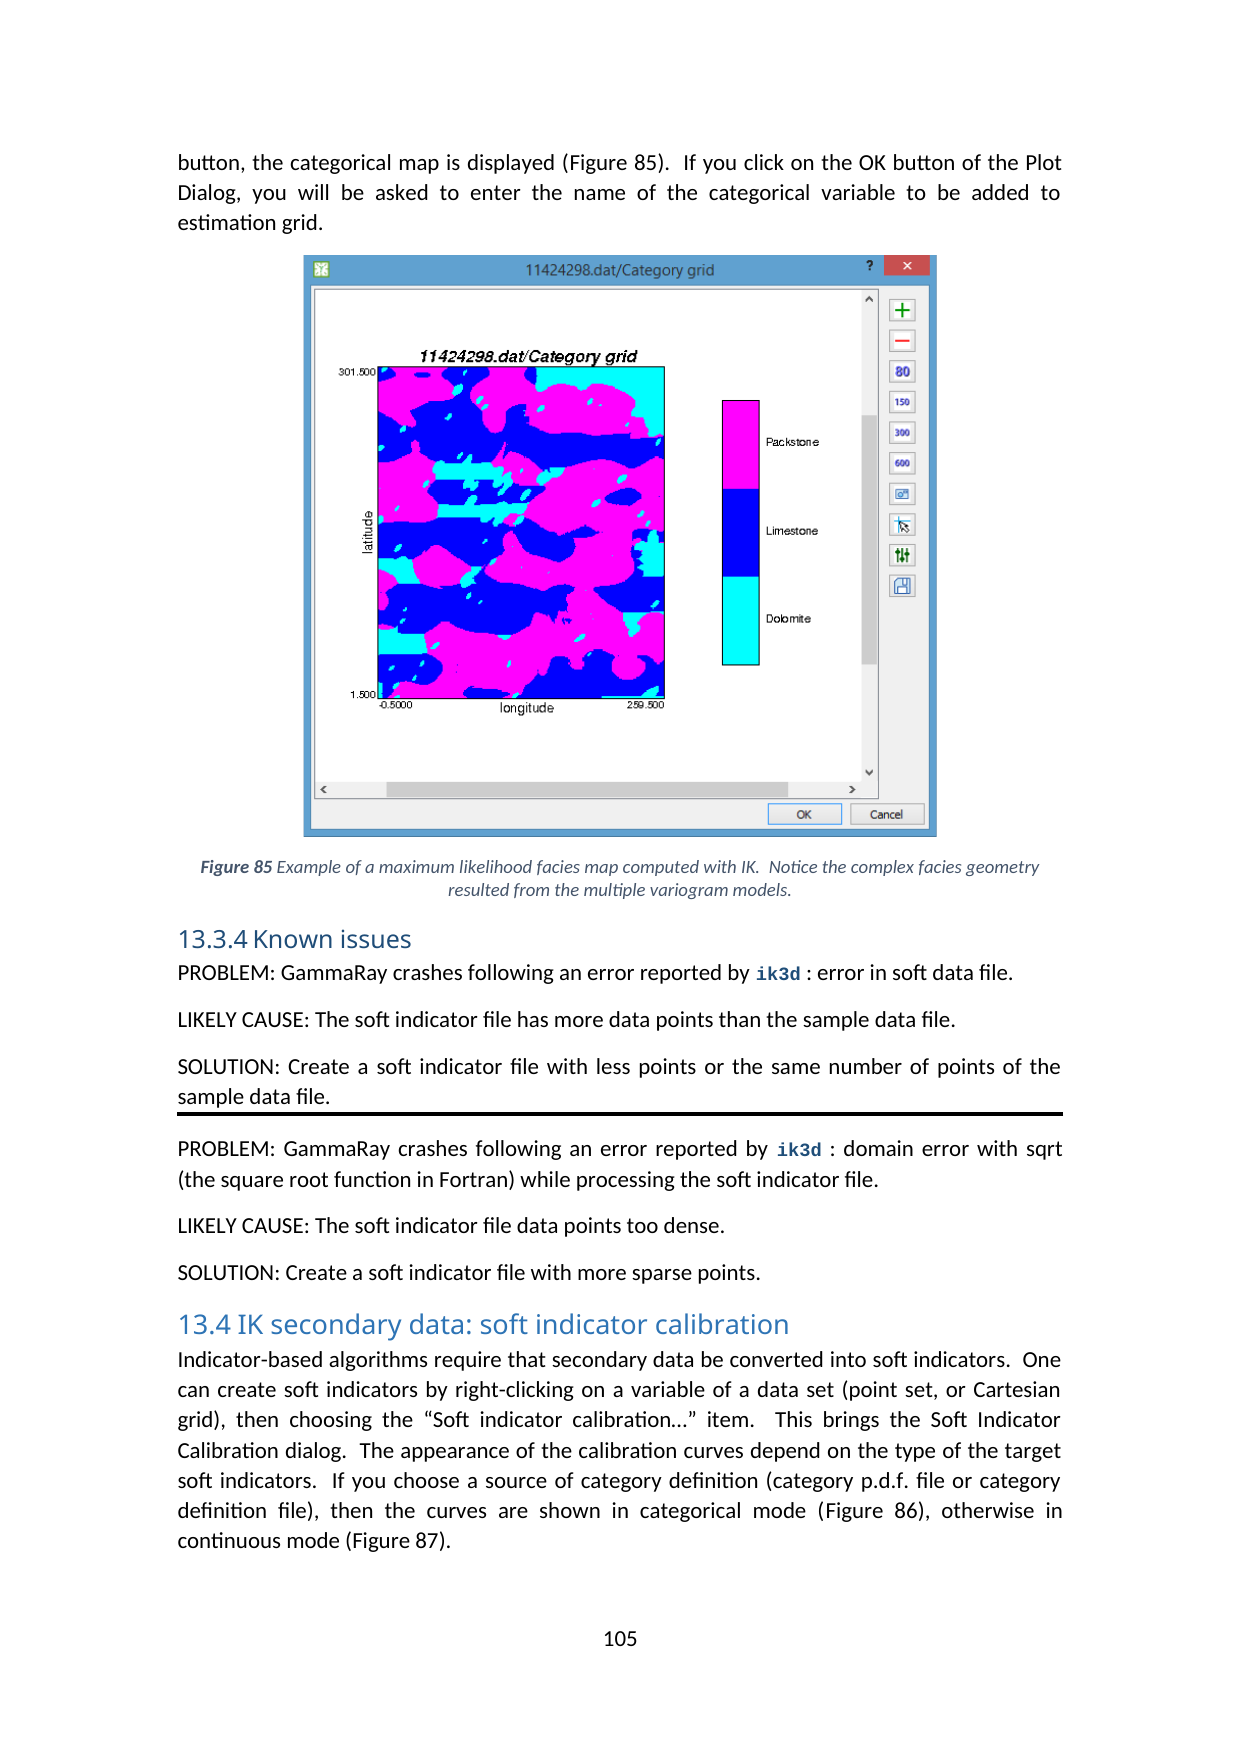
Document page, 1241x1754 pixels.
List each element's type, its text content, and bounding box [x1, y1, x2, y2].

text SOLUTION: Create a soft indicator file with less points or the same number of points of the sample data file. [177, 1052, 1063, 1112]
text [177, 148, 1063, 236]
picture [303, 255, 937, 837]
text PROBLEM: GammaRay crashes following an error reported by ik3d : domain error with sqrt (the square root function in Fortran) while processing the soft indicator file. [177, 1134, 1063, 1193]
text Indicator-based algorithms require that secondary data be converted into soft indicators. One can create soft indicators by right-clicking on a variable of a data set (point set, or Cartesian grid), then choosing the “Soft indicator calibration…” item. This brings the Soft Indicator Calibration dialog. The appearance of the calibration curves depend on the type of the target soft indicators. If you choose a source of category definition (category p.d.f. file or category definition file), then the curves are shown in categorical mode (Figure 84), otherwise in continuous mode (Figure 85). [177, 1345, 1063, 1554]
text LIKELY CAUSE: The soft indicator file data points too dense. [177, 1212, 1063, 1239]
text PROBLEM: GammaRay crashes following an error reported by ik3d : error in soft data file. [177, 958, 1063, 986]
subtitle IK secondary data: soft indicator calibration [177, 1305, 1063, 1342]
subtitle Known issues [177, 922, 1063, 956]
text LIKELY CAUSE: The soft indicator file has more data points than the sample data file. [177, 1005, 1063, 1033]
text Figure 85 Example of a maximum likelihood facies map computed with IK. Notice the complex facies geometry resulted from the multiple variogram models. [177, 855, 1063, 901]
text SOLUTION: Create a soft indicator file with more sparse points. [177, 1258, 1063, 1286]
